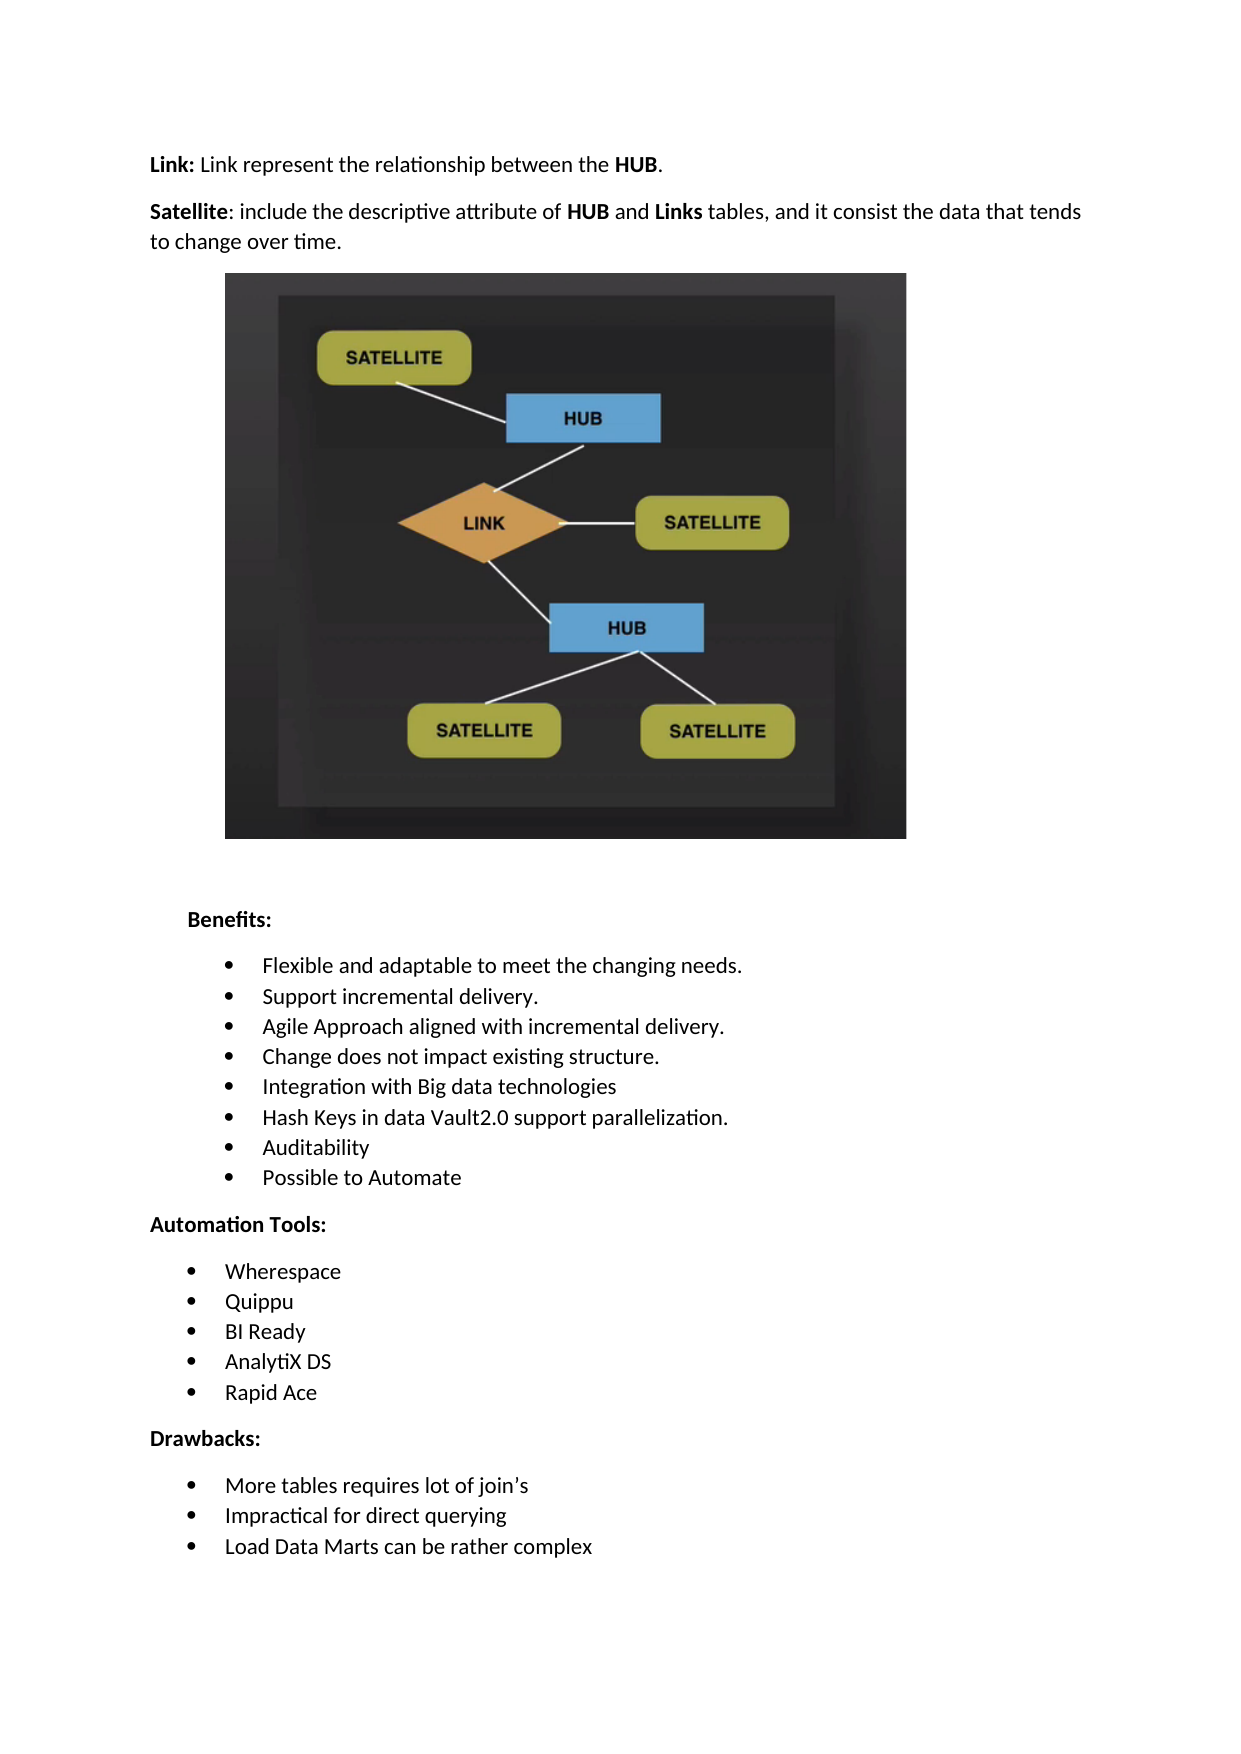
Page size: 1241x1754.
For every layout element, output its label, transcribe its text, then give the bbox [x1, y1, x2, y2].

list BI Ready [187, 1317, 1090, 1345]
list Impractical for direct querying [187, 1502, 1090, 1529]
list Support incremental delivery. [225, 982, 1090, 1010]
list Agile Approach aligned with incremental delivery. [225, 1012, 1090, 1040]
list Integration with Big data technologies [225, 1072, 1090, 1100]
text Satellite: include the descriptive attribute of HUB and Links tables, and it consist the data that tends to change over time. [150, 197, 1090, 255]
list Rapid Ace [187, 1378, 1090, 1406]
list Change does not impact existing structure. [225, 1042, 1090, 1070]
list Possible to Automate [225, 1163, 1090, 1191]
list More tables requires lot of join’s [187, 1471, 1090, 1499]
list Quippu [187, 1287, 1090, 1315]
text Link: Link represent the relationship between the HUB. [150, 150, 1090, 178]
text Automation Tools: [150, 1210, 1090, 1238]
picture [225, 273, 907, 839]
list AnalytiX DS [187, 1347, 1090, 1375]
list Flexible and adaptable to meet the changing needs. [225, 952, 1090, 979]
list Auditability [225, 1133, 1090, 1161]
text Drawbacks: [150, 1424, 1090, 1452]
text Benefits: [187, 905, 1090, 933]
list Wherespace [187, 1257, 1090, 1285]
list Load Data Marts can be rather complex [187, 1532, 1090, 1560]
list Hash Keys in data Vault2.0 support parallelization. [225, 1103, 1090, 1131]
